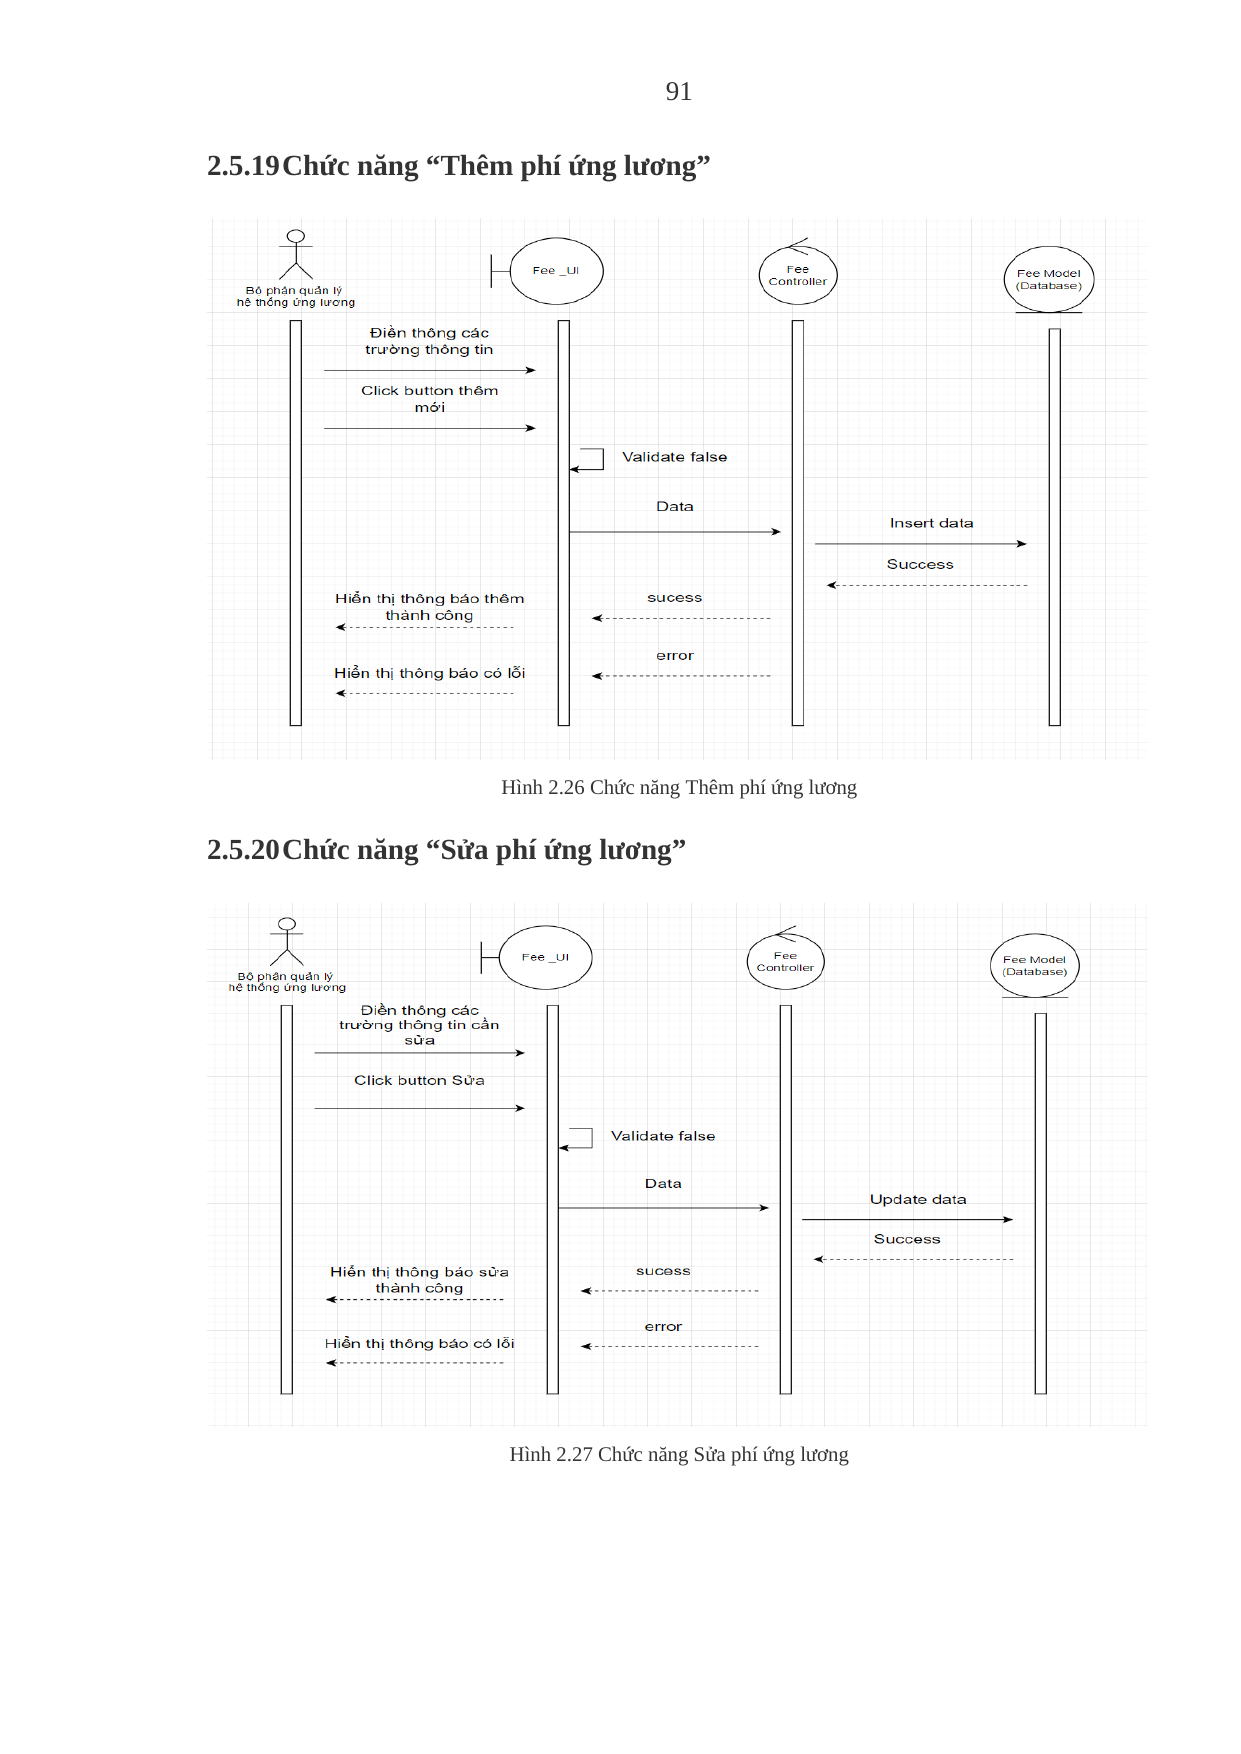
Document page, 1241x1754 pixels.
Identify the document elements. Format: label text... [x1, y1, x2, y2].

picture [206, 903, 1148, 1427]
picture [206, 218, 1148, 760]
subtitle Chức năng “Sửa phí ứng lương” [207, 832, 1152, 865]
subtitle Chức năng “Thêm phí ứng lương” [207, 148, 1152, 181]
